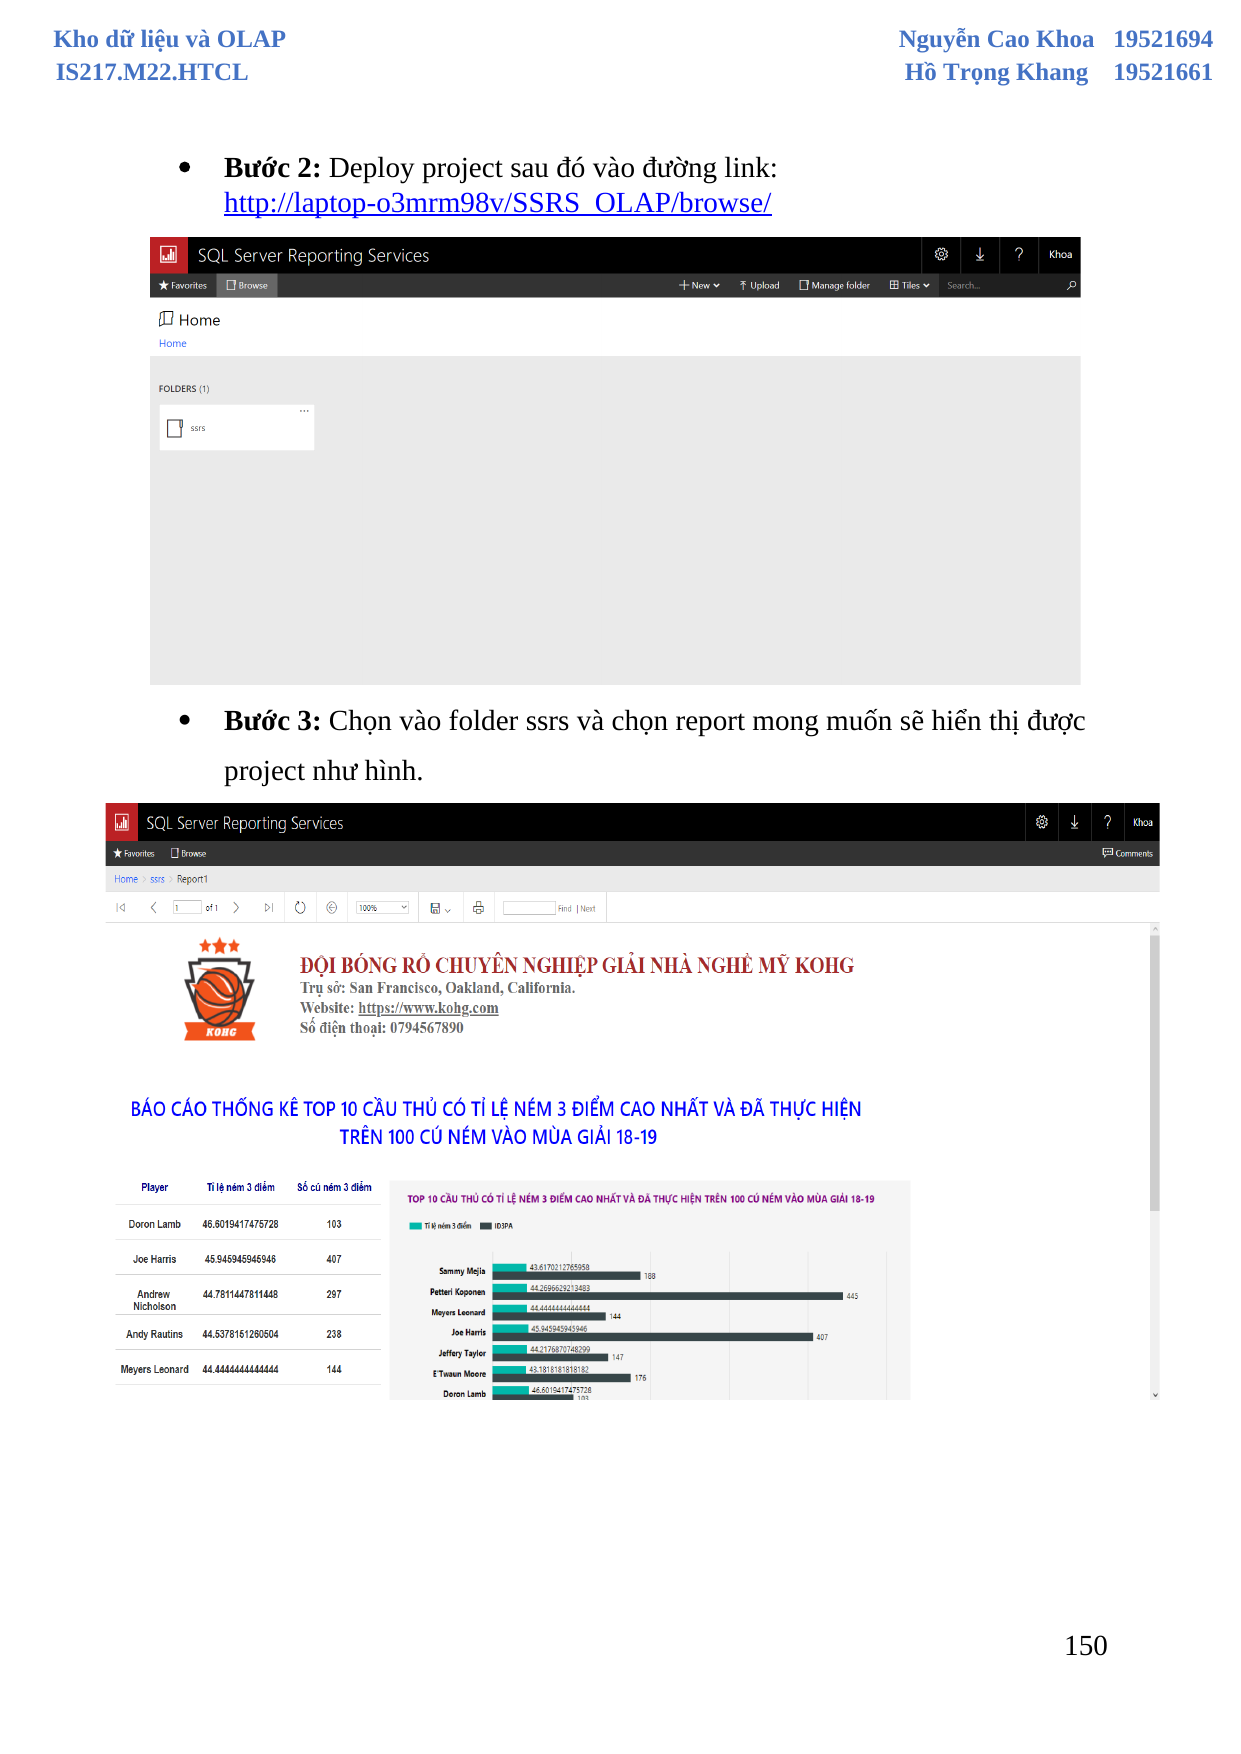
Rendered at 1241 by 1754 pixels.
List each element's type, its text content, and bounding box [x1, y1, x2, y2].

picture [150, 237, 1081, 685]
list Bước 3: Chọn vào folder ssrs và chọn report mong muốn sẽ hiển thị được project như hình. [179, 703, 1107, 787]
list Bước 2: Deploy project sau đó vào đường link: [179, 150, 1107, 184]
list http://laptop-o3mrm98v/SSRS_OLAP/browse/ [224, 185, 1107, 219]
picture [105, 803, 1160, 1400]
